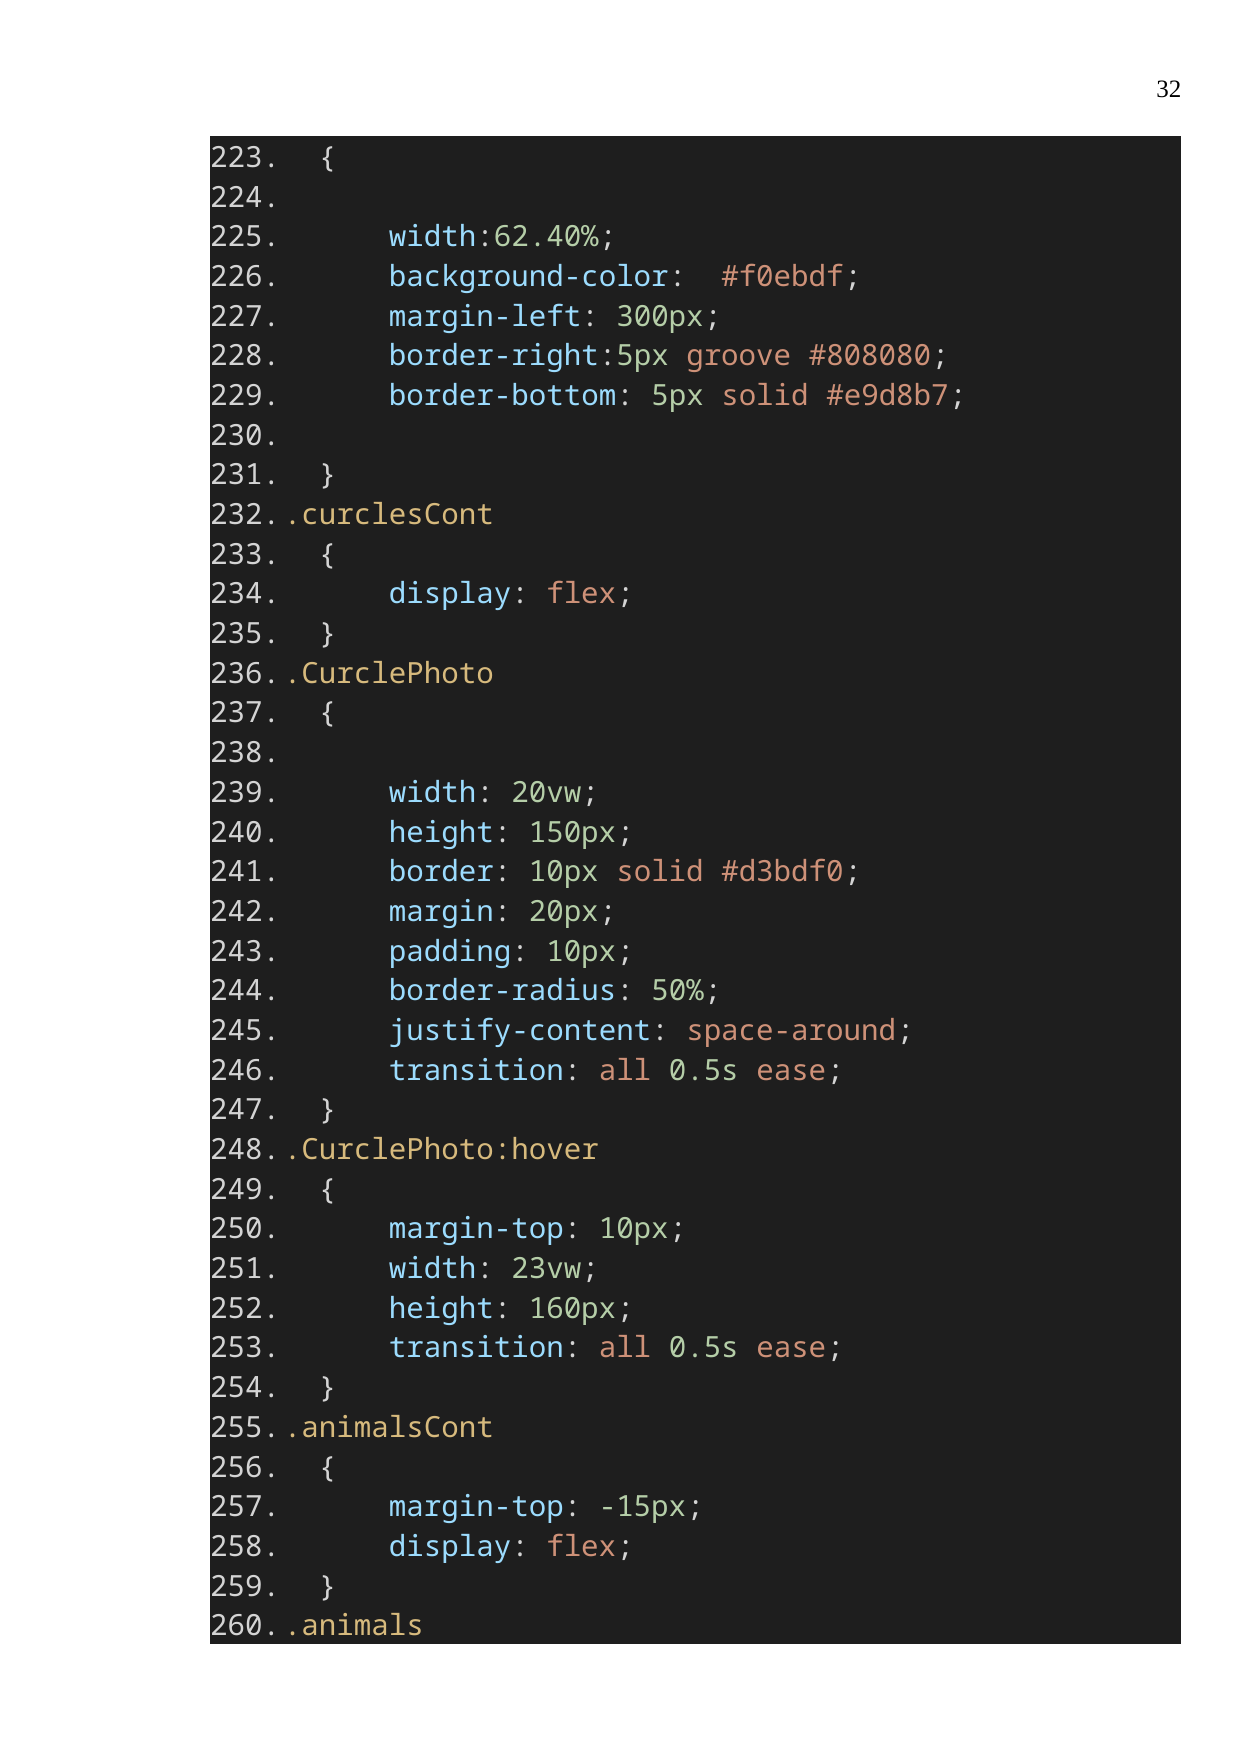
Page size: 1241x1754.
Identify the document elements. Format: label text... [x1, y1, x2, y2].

list width: 20vw; [210, 771, 1181, 811]
list .animalsCont [210, 1406, 1181, 1446]
list transition: all 0.5s ease; [210, 1049, 1181, 1089]
list .CurclePhoto:hover [210, 1128, 1181, 1168]
list border-bottom: 5px solid #e9d8b7; [210, 374, 1181, 414]
list margin-top: -15px; [210, 1486, 1181, 1525]
list } [210, 612, 1181, 652]
list padding: 10px; [210, 930, 1181, 969]
list { [210, 1446, 1181, 1486]
list border-radius: 50%; [210, 969, 1181, 1009]
list justify-content: space-around; [210, 1009, 1181, 1049]
list { [210, 533, 1181, 573]
list } [210, 1089, 1181, 1128]
list border-right:5px groove #808080; [210, 334, 1181, 374]
list background-color: #f0ebdf; [210, 255, 1181, 295]
list { [210, 136, 1181, 176]
list .curclesCont [210, 493, 1181, 533]
list display: flex; [210, 1525, 1181, 1565]
list } [210, 1565, 1181, 1604]
list } [210, 454, 1181, 493]
list { [210, 692, 1181, 731]
list margin: 20px; [210, 890, 1181, 930]
list } [210, 1366, 1181, 1406]
list border: 10px solid #d3bdf0; [210, 851, 1181, 890]
list width:62.40%; [210, 216, 1181, 255]
list width: 23vw; [210, 1247, 1181, 1287]
list margin-left: 300px; [210, 295, 1181, 334]
list height: 160px; [210, 1287, 1181, 1327]
list { [210, 1168, 1181, 1208]
list .CurclePhoto [210, 652, 1181, 692]
list .animals [210, 1604, 1181, 1644]
list margin-top: 10px; [210, 1208, 1181, 1247]
list display: flex; [210, 573, 1181, 612]
list height: 150px; [210, 811, 1181, 851]
list transition: all 0.5s ease; [210, 1327, 1181, 1366]
